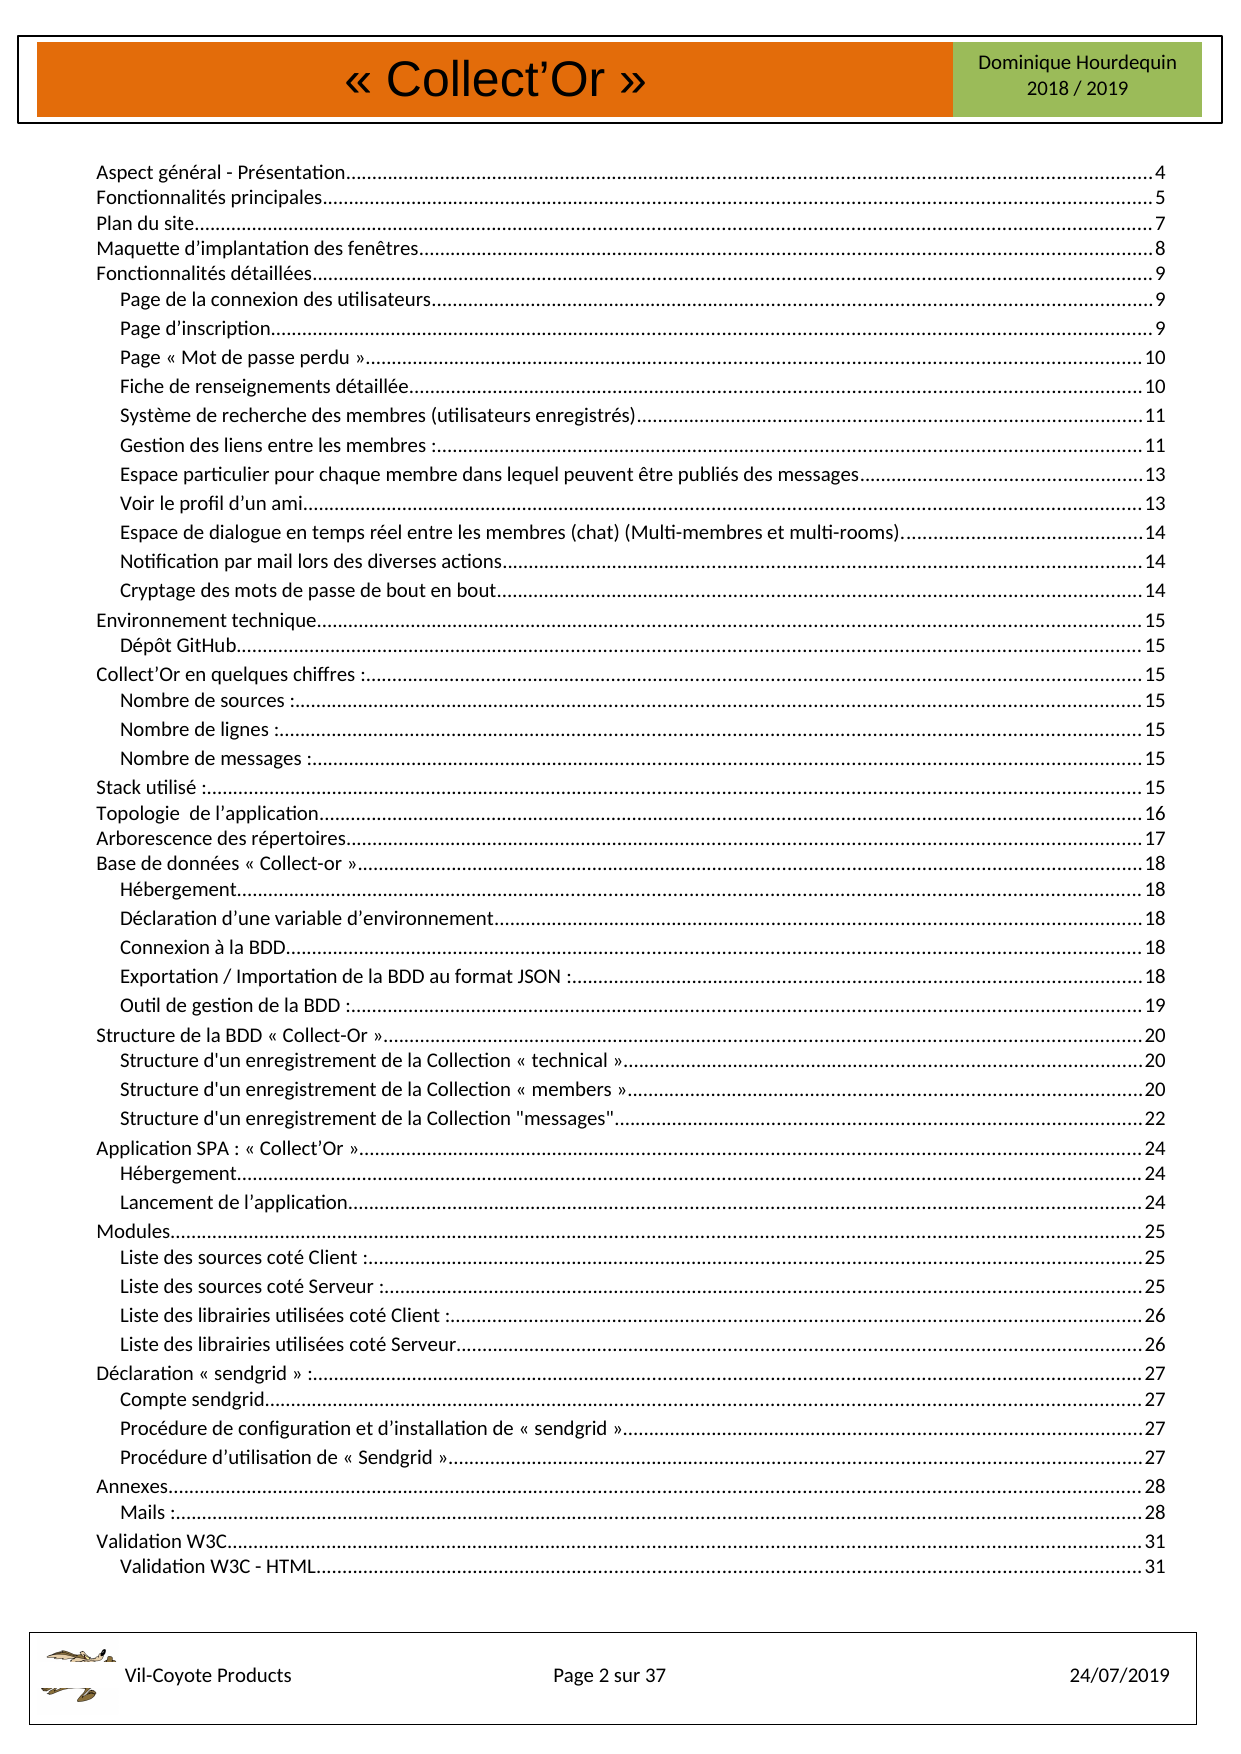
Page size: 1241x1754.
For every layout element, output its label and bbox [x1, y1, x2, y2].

picture [36, 1635, 119, 1715]
